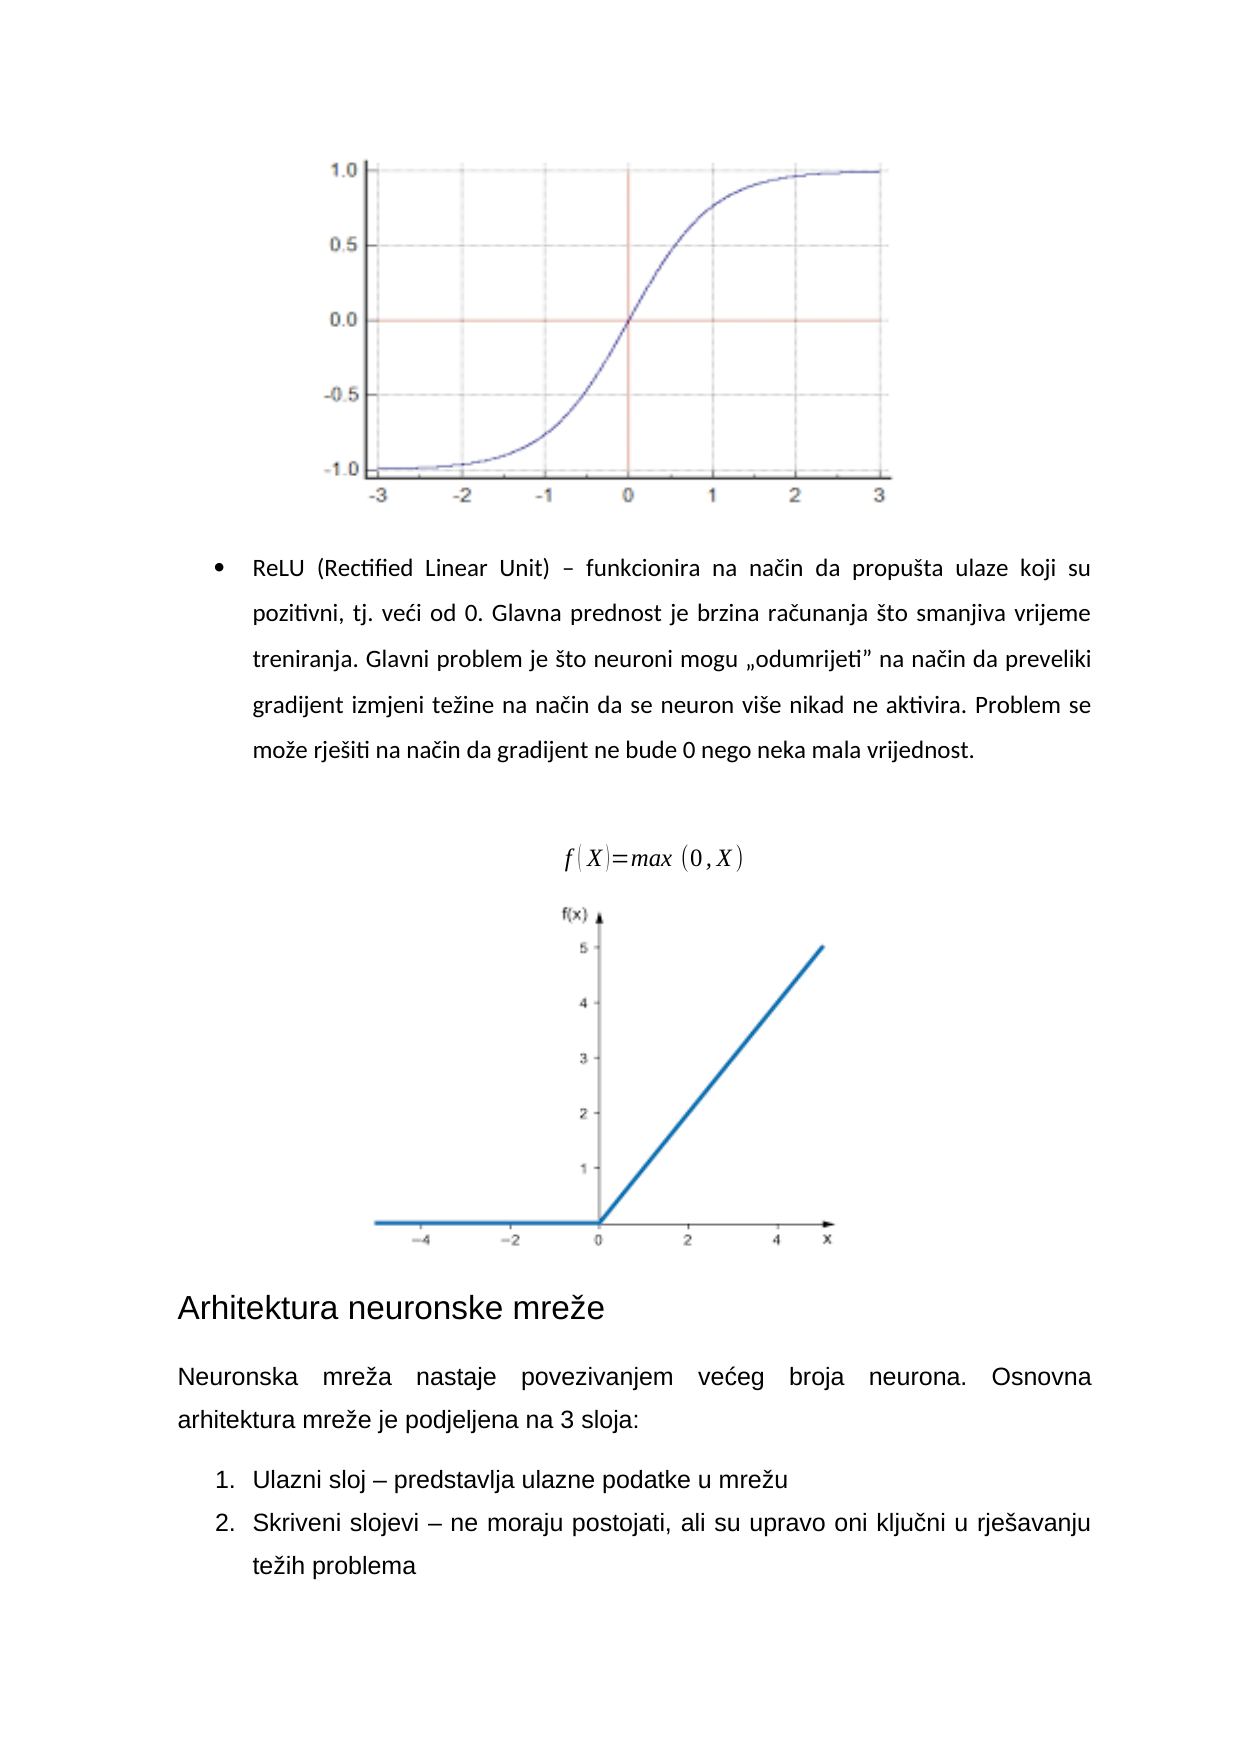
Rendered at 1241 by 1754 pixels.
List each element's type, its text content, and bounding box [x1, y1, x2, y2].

list Skriveni slojevi – ne moraju postojati, ali su upravo oni ključni u rješavanju težih problema [215, 1508, 1093, 1580]
text Arhitektura neuronske mreže [177, 1288, 1093, 1326]
picture [288, 147, 919, 521]
list Ulazni sloj – predstavlja ulazne podatke u mrežu [215, 1465, 1093, 1494]
picture [362, 904, 860, 1257]
list ReLU (Rectified Linear Unit) – funkcionira na način da propušta ulaze koji su pozitivni, tj. veći od 0. Glavna prednost je brzina računanja što smanjiva vrijeme treniranja. Glavni problem je što neuroni mogu „odumrijeti” na način da preveliki gradijent izmjeni težine na način da se neuron više nikad ne aktivira. Problem se može rješiti na način da gradijent ne bude 0 nego neka mala vrijednost. [215, 552, 1093, 765]
text Neuronska mreža nastaje povezivanjem većeg broja neurona. Osnovna arhitektura mreže je podjeljena na 3 sloja: [177, 1362, 1093, 1434]
